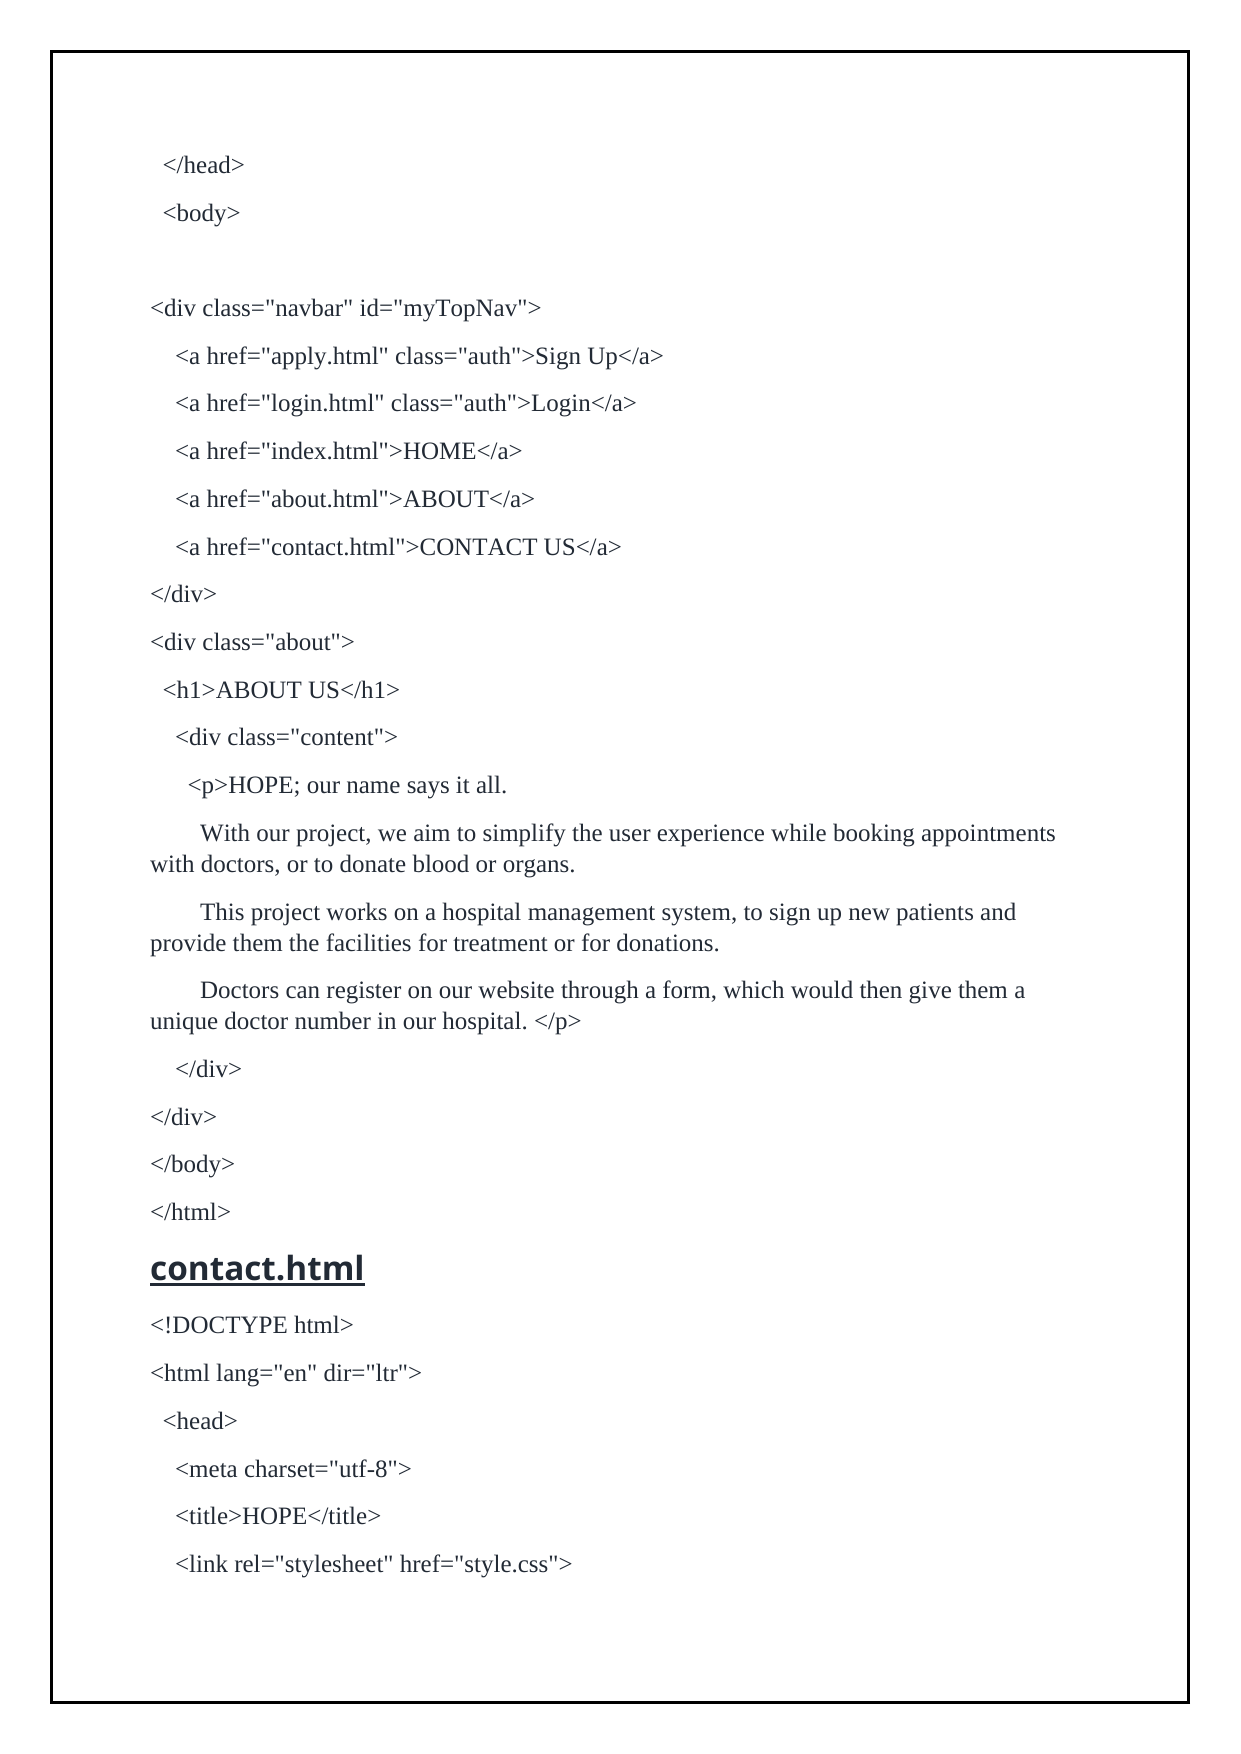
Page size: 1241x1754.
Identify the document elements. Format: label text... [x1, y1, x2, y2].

text <link rel="stylesheet" href="style.css"> [150, 1549, 1090, 1578]
text <a href="index.html">HOME</a> [150, 436, 1090, 465]
text </html> [150, 1197, 1090, 1226]
text </div> [150, 579, 1090, 608]
text </body> [150, 1149, 1090, 1178]
text contact.html [150, 1245, 1090, 1290]
text </head> [150, 150, 1090, 179]
text <meta charset="utf-8"> [150, 1454, 1090, 1482]
text <head> [150, 1406, 1090, 1435]
text <div class="navbar" id="myTopNav"> [150, 293, 1090, 322]
text Doctors can register on our website through a form, which would then give them a unique doctor number in our hospital. </p> [150, 975, 1090, 1035]
text <p>HOPE; our name says it all. [150, 770, 1090, 799]
text <body> [150, 198, 1090, 226]
text <div class="content"> [150, 722, 1090, 751]
text <div class="about"> [150, 627, 1090, 656]
text <a href="about.html">ABOUT</a> [150, 484, 1090, 513]
text </div> [150, 1054, 1090, 1083]
text <a href="apply.html" class="auth">Sign Up</a> [150, 341, 1090, 369]
text </div> [150, 1102, 1090, 1131]
text <a href="contact.html">CONTACT US</a> [150, 532, 1090, 560]
text <a href="login.html" class="auth">Login</a> [150, 388, 1090, 417]
text This project works on a hospital management system, to sign up new patients and provide them the facilities for treatment or for donations. [150, 897, 1090, 956]
text <title>HOPE</title> [150, 1501, 1090, 1530]
text With our project, we aim to simplify the user experience while booking appointments with doctors, or to donate blood or organs. [150, 818, 1090, 878]
text <h1>ABOUT US</h1> [150, 675, 1090, 703]
text <html lang="en" dir="ltr"> [150, 1358, 1090, 1387]
text <!DOCTYPE html> [150, 1311, 1090, 1339]
